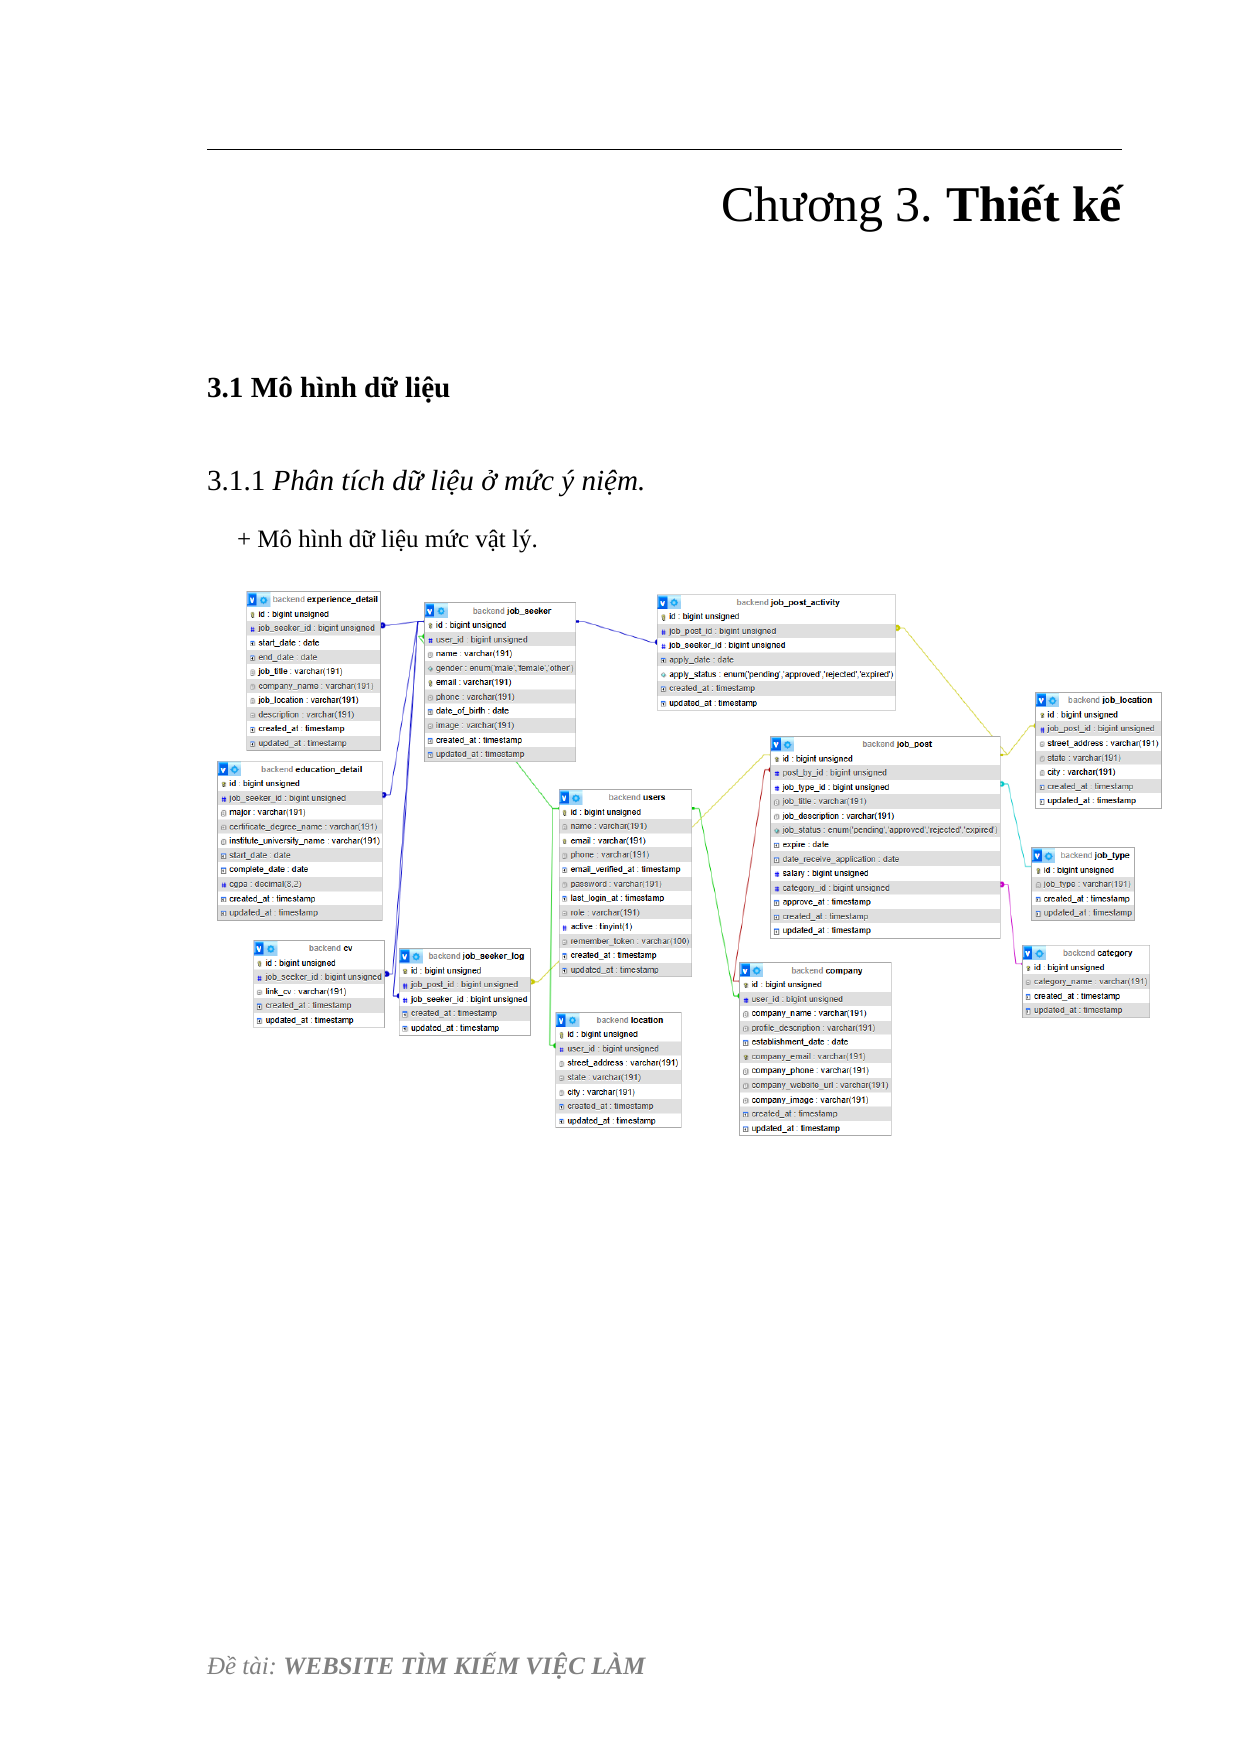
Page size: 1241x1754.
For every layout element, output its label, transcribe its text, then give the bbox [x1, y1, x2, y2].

picture [206, 585, 1170, 1144]
subtitle Phân tích dữ liệu ở mức ý niệm. [207, 457, 1122, 499]
subtitle Thiết kế [422, 175, 1122, 232]
text + Mô hình dữ liệu mức vật lý. [207, 524, 1122, 552]
subtitle Mô hình dữ liệu [207, 361, 1122, 407]
